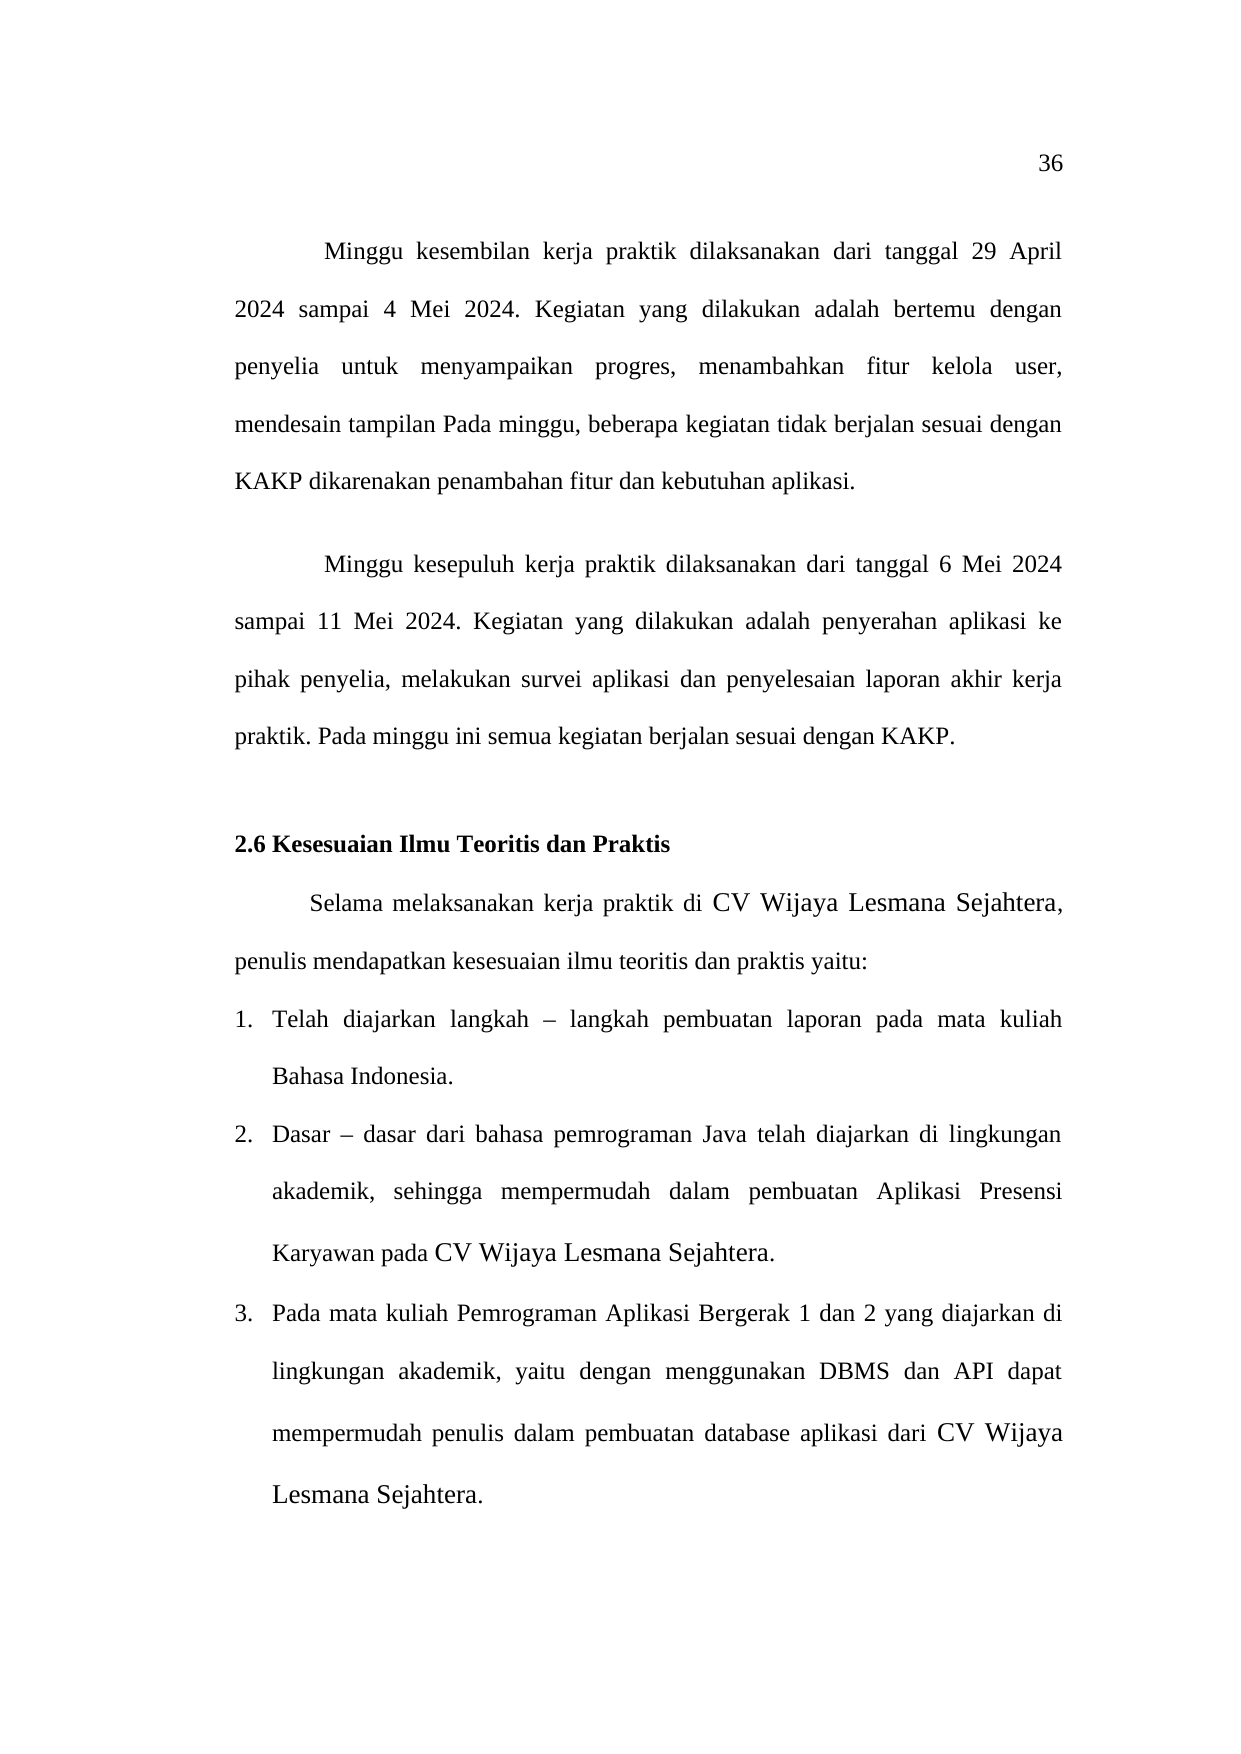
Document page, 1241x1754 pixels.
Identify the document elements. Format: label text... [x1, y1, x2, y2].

list Dasar – dasar dari bahasa pemrograman Java telah diajarkan di lingkungan akademik, sehingga mempermudah dalam pembuatan Aplikasi Presensi Karyawan pada CV Wijaya Lesmana Sejahtera. [234, 1119, 1063, 1267]
list Telah diajarkan langkah – langkah pembuatan laporan pada mata kuliah Bahasa Indonesia. [234, 1004, 1063, 1090]
text Minggu kesepuluh kerja praktik dilaksanakan dari tanggal 6 Mei 2024 sampai 11 Mei 2024. Kegiatan yang dilakukan adalah penyerahan aplikasi ke pihak penyelia, melakukan survei aplikasi dan penyelesaian laporan akhir kerja praktik. Pada minggu ini semua kegiatan berjalan sesuai dengan KAKP. [234, 549, 1063, 750]
text Minggu kesembilan kerja praktik dilaksanakan dari tanggal 29 April 2024 sampai 4 Mei 2024. Kegiatan yang dilakukan adalah bertemu dengan penyelia untuk menyampaikan progres, menambahkan fitur kelola user, mendesain tampilan Pada minggu, beberapa kegiatan tidak berjalan sesuai dengan KAKP dikarenakan penambahan fitur dan kebutuhan aplikasi. [234, 236, 1063, 495]
subtitle Kesesuaian Ilmu Teoritis dan Praktis [234, 829, 1063, 858]
text Selama melaksanakan kerja praktik di CV Wijaya Lesmana Sejahtera, penulis mendapatkan kesesuaian ilmu teoritis dan praktis yaitu: [234, 886, 1063, 975]
list Pada mata kuliah Pemrograman Aplikasi Bergerak 1 dan 2 yang diajarkan di lingkungan akademik, yaitu dengan menggunakan DBMS dan API dapat mempermudah penulis dalam pembuatan database aplikasi dari CV Wijaya Lesmana Sejahtera. [234, 1298, 1063, 1509]
